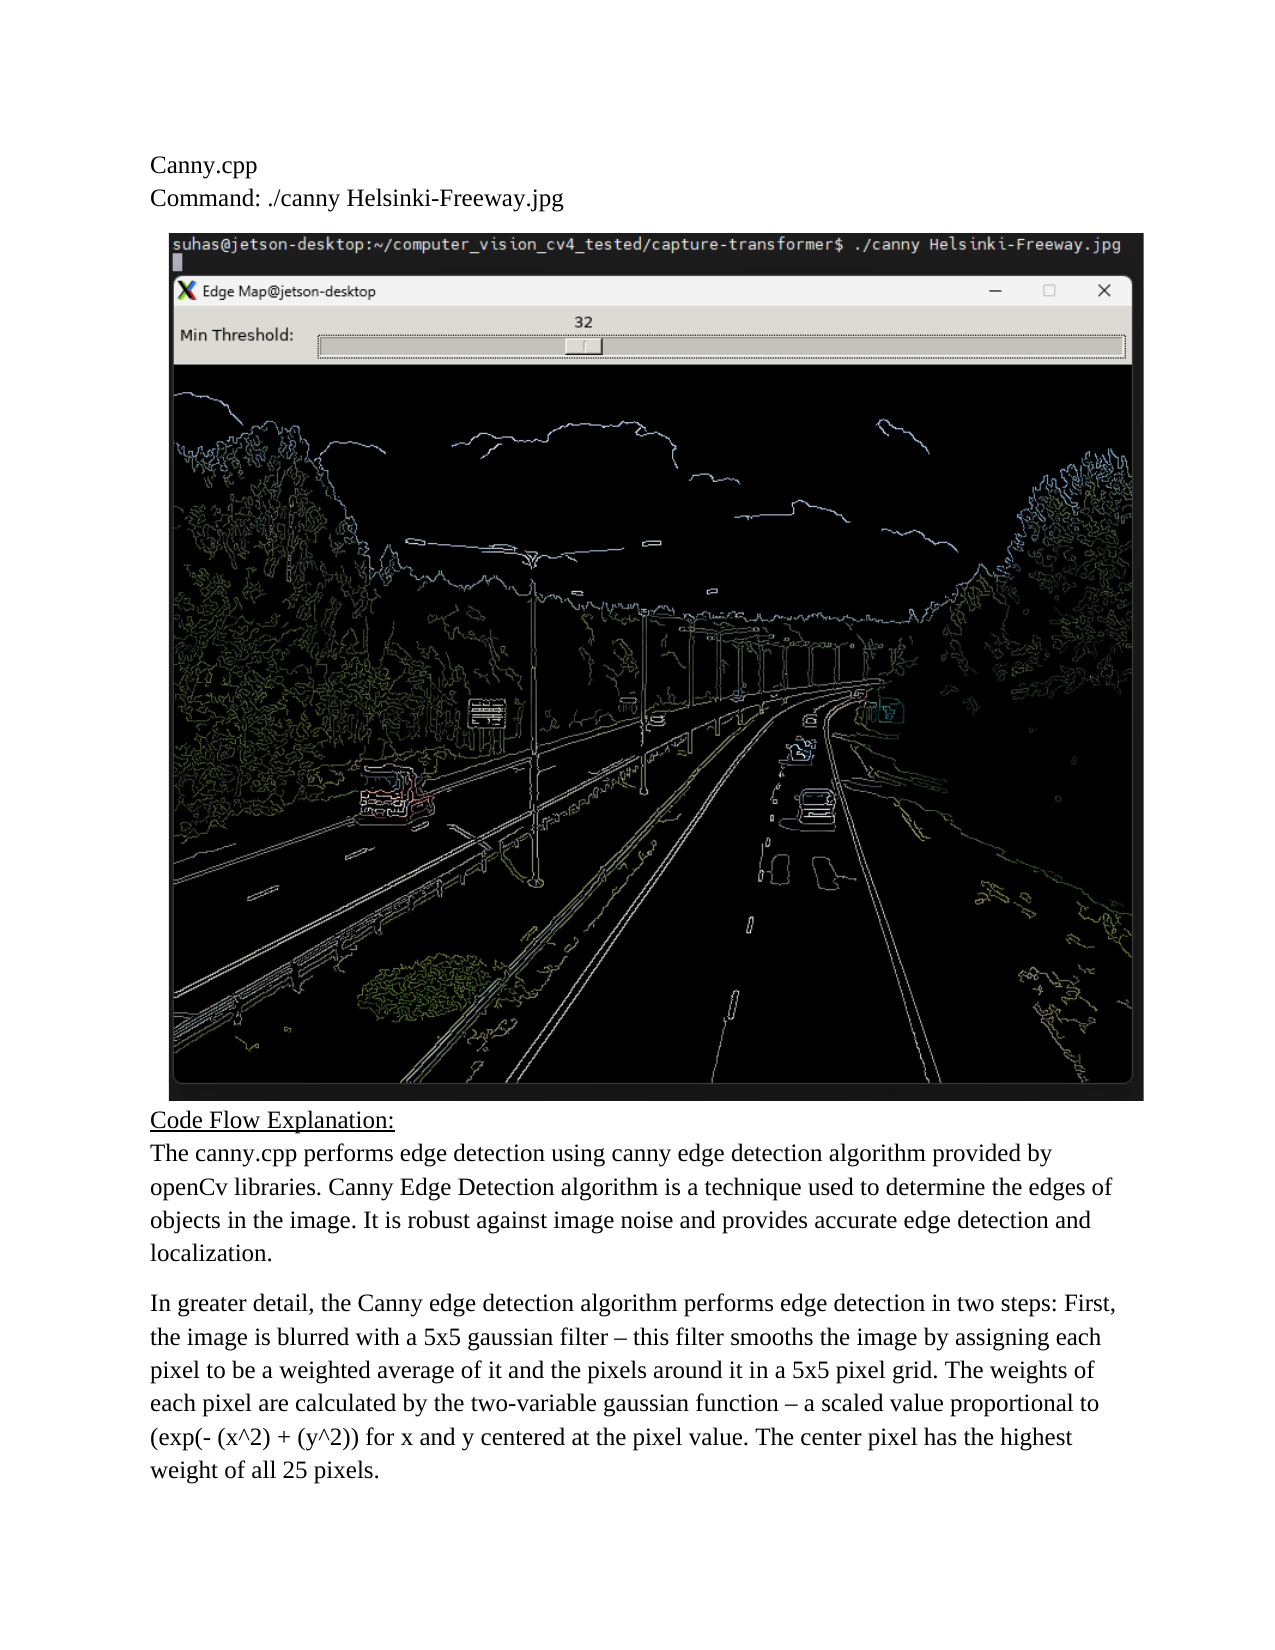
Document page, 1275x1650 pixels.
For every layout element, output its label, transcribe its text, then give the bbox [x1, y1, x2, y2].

text Code Flow Explanation: The canny.cpp performs edge detection using canny edge detection algorithm provided by openCv libraries. Canny Edge Detection algorithm is a technique used to determine the edges of objects in the image. It is robust against image noise and provides accurate edge detection and localization. [150, 233, 1125, 1267]
text Canny.cpp Command: ./canny Helsinki-Freeway.jpg [150, 150, 1125, 212]
text In greater detail, the Canny edge detection algorithm performs edge detection in two steps: First, the image is blurred with a 5x5 gaussian filter – this filter smooths the image by assigning each pixel to be a weighted average of it and the pixels around it in a 5x5 pixel grid. The weights of each pixel are calculated by the two-variable gaussian function – a scaled value proportional to (exp(- (x^2) + (y^2)) for x and y centered at the pixel value. The center pixel has the highest weight of all 25 pixels. [150, 1288, 1125, 1484]
